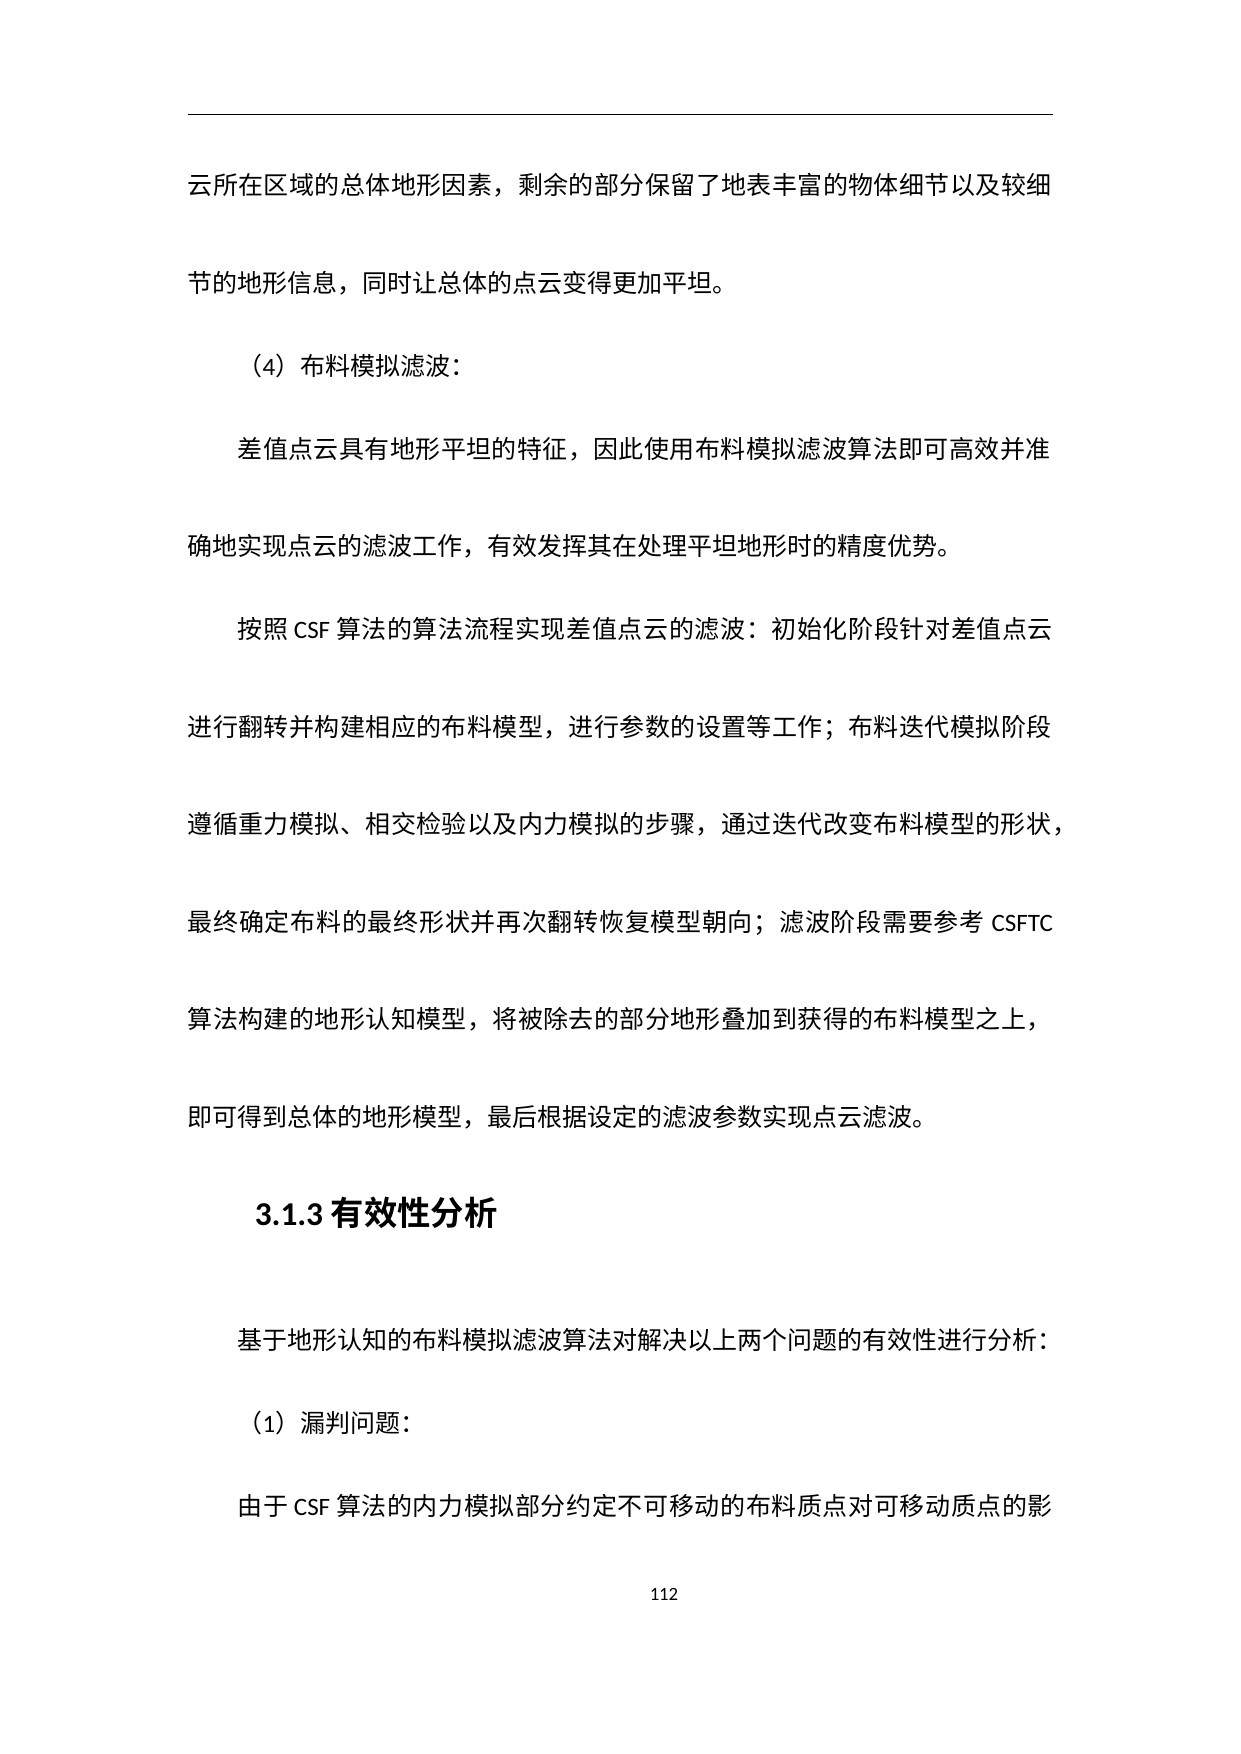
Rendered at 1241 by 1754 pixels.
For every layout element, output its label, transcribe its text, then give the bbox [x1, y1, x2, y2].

subtitle 3.1.3 有效性分析 [187, 1179, 1053, 1244]
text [187, 1472, 1053, 1537]
text 按照CSF算法的算法流程实现差值点云的滤波：初始化阶段针对差值点云进行翻转并构建相应的布料模型，进行参数的设置等工作；布料迭代模拟阶段遵循重力模拟、相交检验以及内力模拟的步骤，通过迭代改变布料模型的形状，最终确定布料的最终形状并再次翻转恢复模型朝向；滤波阶段需要参考CSFTC算法构建的地形认知模型，将被除去的部分地形叠加到获得的布料模型之上，即可得到总体的地形模型，最后根据设定的滤波参数实现点云滤波。 [187, 596, 1053, 1148]
text 基于地形认知的布料模拟滤波算法对解决以上两个问题的有效性进行分析： [187, 1306, 1053, 1371]
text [187, 151, 1053, 314]
text （1）漏判问题： [187, 1389, 1053, 1454]
text 差值点云具有地形平坦的特征，因此使用布料模拟滤波算法即可高效并准确地实现点云的滤波工作，有效发挥其在处理平坦地形时的精度优势。 [187, 415, 1053, 577]
text （4）布料模拟滤波： [187, 332, 1053, 397]
